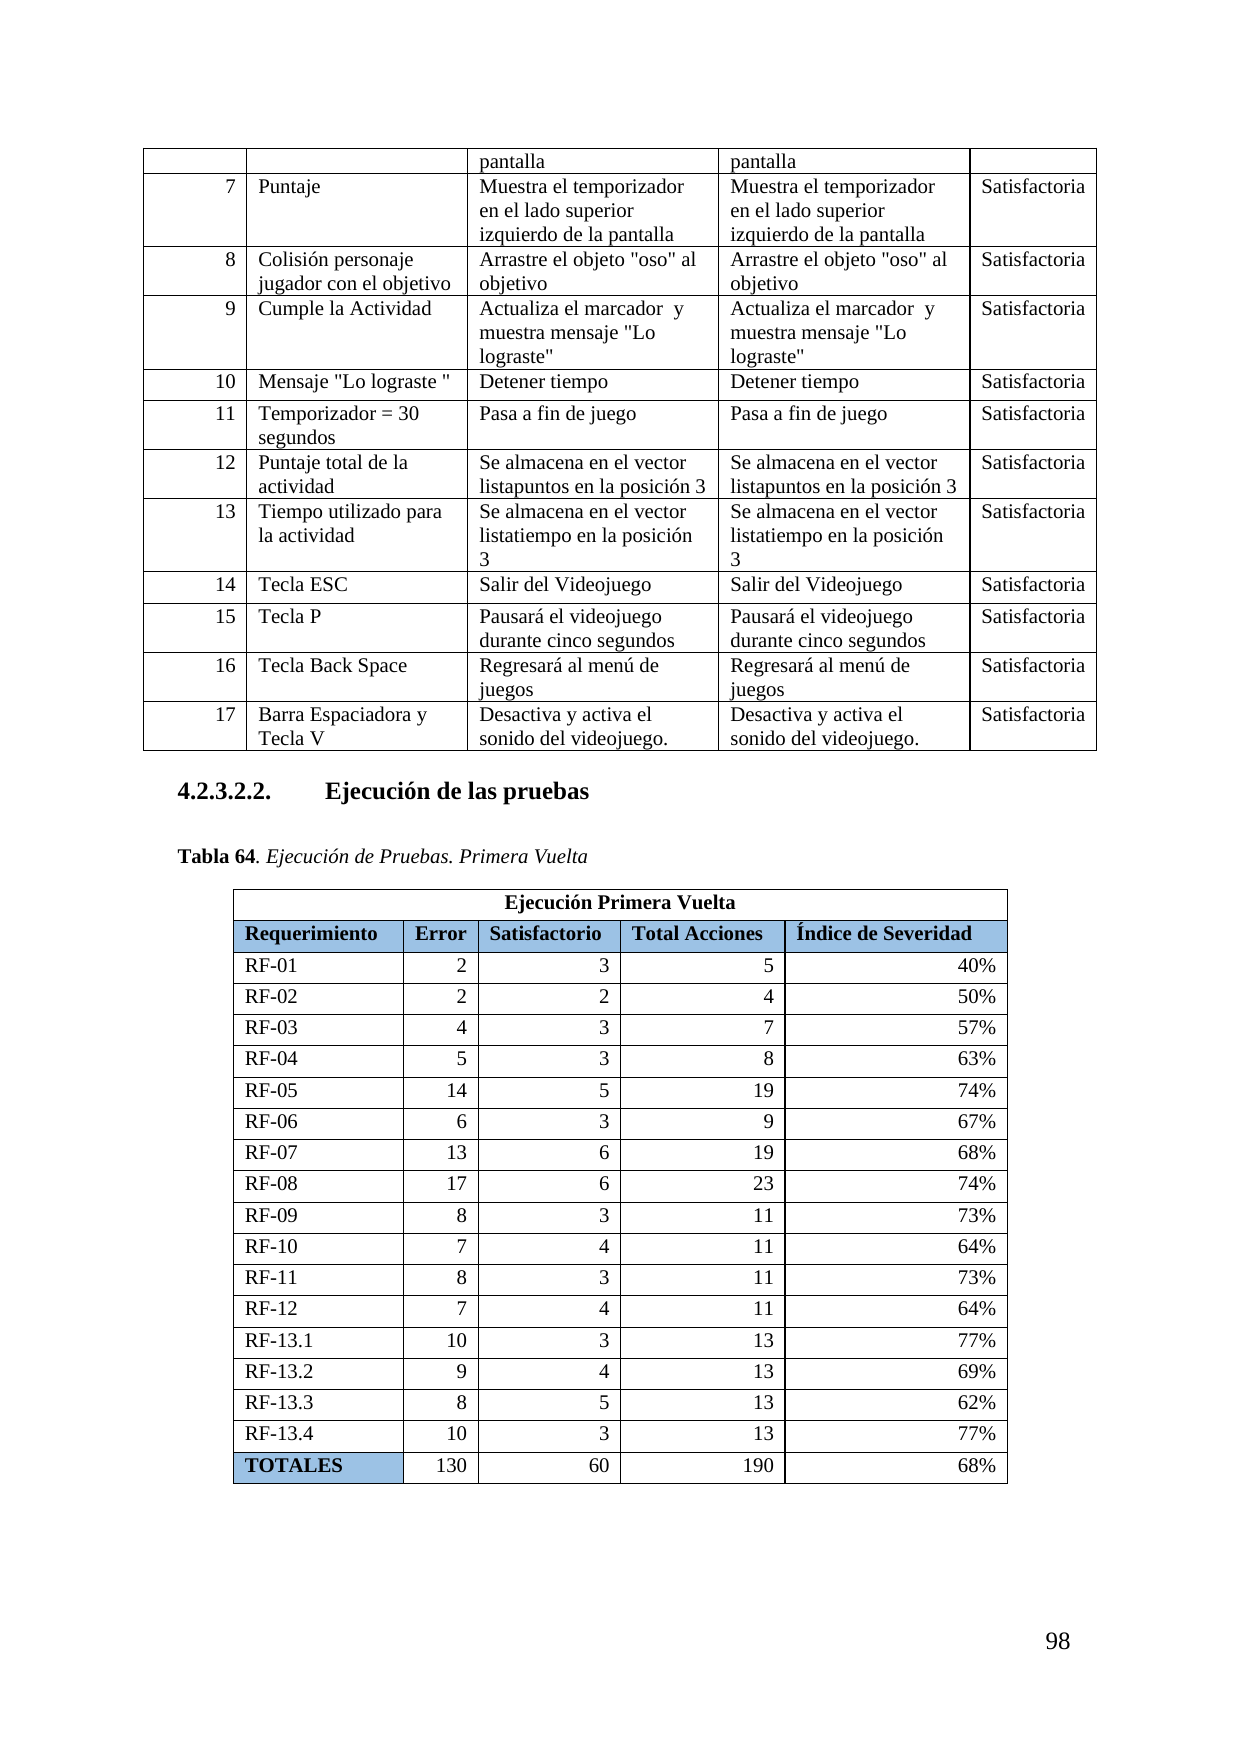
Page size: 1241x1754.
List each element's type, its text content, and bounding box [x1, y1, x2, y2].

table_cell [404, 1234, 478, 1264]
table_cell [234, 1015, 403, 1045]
text Tabla 64. Ejecución de Pruebas. Primera Vuelta [177, 844, 1063, 868]
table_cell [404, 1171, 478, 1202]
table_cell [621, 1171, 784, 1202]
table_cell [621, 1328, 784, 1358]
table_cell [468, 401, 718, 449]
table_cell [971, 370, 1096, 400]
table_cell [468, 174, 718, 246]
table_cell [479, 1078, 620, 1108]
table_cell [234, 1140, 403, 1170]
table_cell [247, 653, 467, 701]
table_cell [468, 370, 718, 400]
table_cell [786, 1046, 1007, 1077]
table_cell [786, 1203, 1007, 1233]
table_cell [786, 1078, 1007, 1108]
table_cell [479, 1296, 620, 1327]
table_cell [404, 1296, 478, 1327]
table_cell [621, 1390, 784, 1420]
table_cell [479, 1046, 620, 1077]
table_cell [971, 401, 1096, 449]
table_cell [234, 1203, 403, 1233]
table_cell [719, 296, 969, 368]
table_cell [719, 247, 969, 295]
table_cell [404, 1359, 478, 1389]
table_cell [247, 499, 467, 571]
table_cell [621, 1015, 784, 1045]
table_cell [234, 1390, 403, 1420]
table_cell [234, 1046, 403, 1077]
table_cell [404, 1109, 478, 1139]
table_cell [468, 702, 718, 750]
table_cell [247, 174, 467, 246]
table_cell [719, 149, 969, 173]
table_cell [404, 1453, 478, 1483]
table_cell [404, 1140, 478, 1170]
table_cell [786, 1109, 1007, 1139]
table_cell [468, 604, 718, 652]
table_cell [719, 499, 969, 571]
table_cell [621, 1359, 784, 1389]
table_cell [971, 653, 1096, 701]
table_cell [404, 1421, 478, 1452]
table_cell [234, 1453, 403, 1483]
subtitle Ejecución de las pruebas [177, 776, 1063, 805]
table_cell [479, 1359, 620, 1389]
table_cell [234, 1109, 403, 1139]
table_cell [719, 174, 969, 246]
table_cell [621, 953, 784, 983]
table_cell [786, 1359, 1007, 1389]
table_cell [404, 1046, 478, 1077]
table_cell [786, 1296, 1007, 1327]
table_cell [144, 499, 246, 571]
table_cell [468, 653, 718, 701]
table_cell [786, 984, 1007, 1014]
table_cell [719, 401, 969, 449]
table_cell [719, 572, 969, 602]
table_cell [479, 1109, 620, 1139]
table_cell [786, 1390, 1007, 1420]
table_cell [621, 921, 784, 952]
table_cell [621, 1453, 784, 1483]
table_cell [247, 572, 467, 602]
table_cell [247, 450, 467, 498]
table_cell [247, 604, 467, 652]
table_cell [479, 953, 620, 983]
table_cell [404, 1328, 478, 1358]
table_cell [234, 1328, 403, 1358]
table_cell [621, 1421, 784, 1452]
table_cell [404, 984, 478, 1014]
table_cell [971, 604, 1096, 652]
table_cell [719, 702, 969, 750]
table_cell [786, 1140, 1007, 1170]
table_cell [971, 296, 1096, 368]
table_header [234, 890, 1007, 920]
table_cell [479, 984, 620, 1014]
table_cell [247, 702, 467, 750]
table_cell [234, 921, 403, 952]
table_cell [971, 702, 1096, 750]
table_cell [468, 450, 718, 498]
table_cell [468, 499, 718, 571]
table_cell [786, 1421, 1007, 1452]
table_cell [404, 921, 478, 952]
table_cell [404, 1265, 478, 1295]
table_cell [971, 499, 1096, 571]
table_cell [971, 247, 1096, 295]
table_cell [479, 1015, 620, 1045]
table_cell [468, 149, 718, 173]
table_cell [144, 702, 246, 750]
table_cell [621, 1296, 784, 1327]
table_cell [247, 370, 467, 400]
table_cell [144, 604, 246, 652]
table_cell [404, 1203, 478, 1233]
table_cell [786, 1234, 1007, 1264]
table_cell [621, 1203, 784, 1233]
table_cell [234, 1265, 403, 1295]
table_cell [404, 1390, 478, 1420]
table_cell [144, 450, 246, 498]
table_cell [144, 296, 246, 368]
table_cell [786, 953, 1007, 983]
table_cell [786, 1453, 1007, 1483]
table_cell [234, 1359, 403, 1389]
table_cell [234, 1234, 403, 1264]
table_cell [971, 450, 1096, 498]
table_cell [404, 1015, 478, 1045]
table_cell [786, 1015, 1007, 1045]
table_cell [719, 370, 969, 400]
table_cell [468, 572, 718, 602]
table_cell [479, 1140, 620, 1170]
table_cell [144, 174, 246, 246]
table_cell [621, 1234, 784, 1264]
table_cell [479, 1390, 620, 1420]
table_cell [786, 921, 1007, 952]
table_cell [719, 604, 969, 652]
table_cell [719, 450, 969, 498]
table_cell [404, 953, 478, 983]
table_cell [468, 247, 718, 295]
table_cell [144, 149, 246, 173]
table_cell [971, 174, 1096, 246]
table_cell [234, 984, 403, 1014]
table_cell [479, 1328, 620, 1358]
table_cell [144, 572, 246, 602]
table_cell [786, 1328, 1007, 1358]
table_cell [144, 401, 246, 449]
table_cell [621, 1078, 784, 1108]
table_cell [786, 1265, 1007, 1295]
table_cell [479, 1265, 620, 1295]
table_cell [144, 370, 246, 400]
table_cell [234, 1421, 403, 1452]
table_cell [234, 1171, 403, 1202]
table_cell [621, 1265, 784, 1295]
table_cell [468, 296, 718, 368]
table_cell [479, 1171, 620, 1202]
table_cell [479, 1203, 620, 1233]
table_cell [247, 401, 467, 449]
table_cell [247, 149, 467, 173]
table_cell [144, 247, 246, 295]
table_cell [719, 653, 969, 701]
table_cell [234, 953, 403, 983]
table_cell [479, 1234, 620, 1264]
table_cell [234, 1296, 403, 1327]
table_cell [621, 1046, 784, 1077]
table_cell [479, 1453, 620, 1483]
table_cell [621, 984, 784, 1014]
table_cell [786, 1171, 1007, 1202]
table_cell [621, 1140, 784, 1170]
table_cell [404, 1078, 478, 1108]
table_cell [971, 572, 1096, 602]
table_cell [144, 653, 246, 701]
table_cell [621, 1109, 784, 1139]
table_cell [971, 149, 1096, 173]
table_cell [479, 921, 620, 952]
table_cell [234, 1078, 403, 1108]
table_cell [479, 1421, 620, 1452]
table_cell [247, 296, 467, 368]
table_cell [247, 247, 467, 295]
